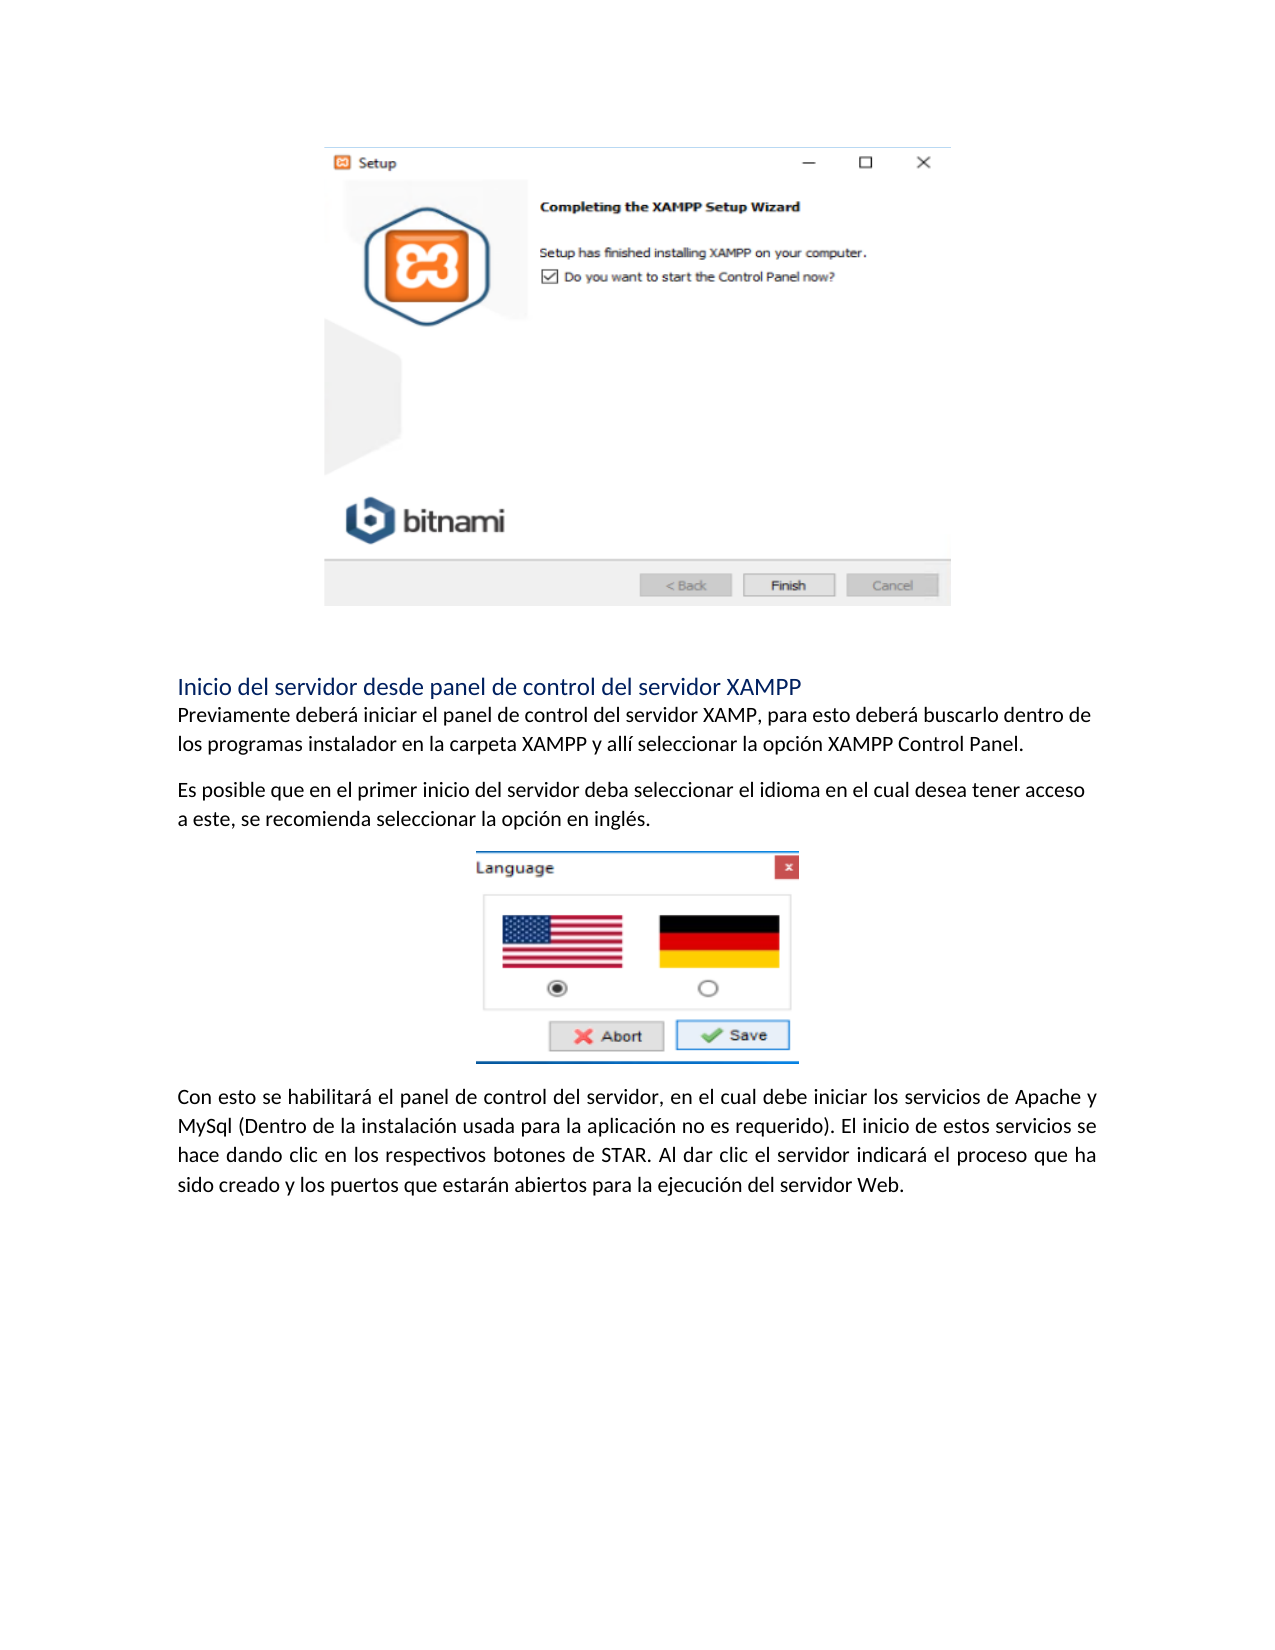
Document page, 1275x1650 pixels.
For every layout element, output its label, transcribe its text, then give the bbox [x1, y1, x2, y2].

text Con esto se habilitará el panel de control del servidor, en el cual debe iniciar los servicios de Apache y MySql (Dentro de la instalación usada para la aplicación no es requerido). El inicio de estos servicios se hace dando clic en los respectivos botones de STAR. Al dar clic el servidor indicará el proceso que ha sido creado y los puertos que estarán abiertos para la ejecución del servidor Web. [177, 1083, 1098, 1197]
subtitle Inicio del servidor desde panel de control del servidor XAMPP [177, 671, 1098, 701]
picture [324, 147, 951, 606]
picture [476, 851, 799, 1064]
text Previamente deberá iniciar el panel de control del servidor XAMP, para esto deberá buscarlo dentro de los programas instalador en la carpeta XAMPP y allí seleccionar la opción XAMPP Control Panel. [177, 701, 1098, 757]
text Es posible que en el primer inicio del servidor deba seleccionar el idioma en el cual desea tener acceso a este, se recomienda seleccionar la opción en inglés. [177, 776, 1098, 832]
